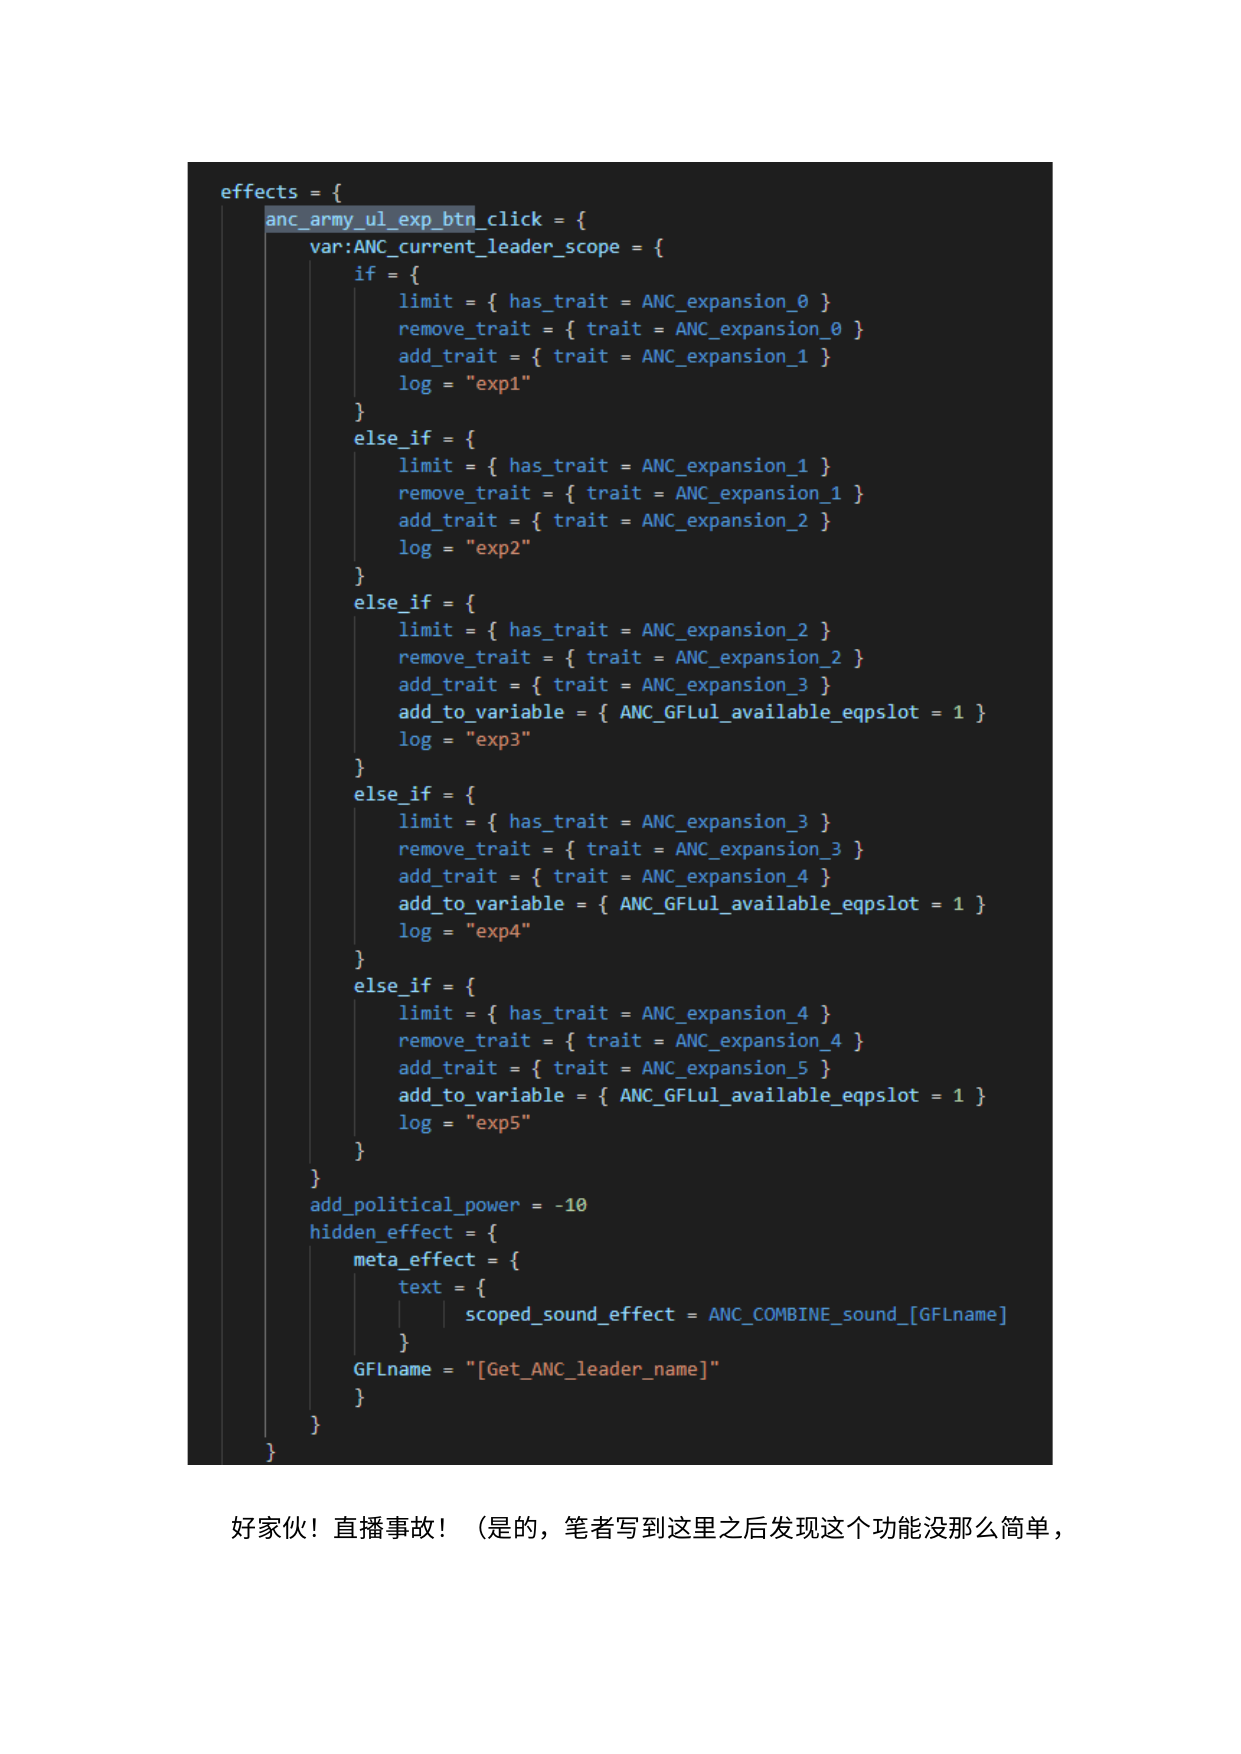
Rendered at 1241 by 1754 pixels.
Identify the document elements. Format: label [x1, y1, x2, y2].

picture [187, 162, 1053, 1465]
text [187, 1494, 1053, 1559]
